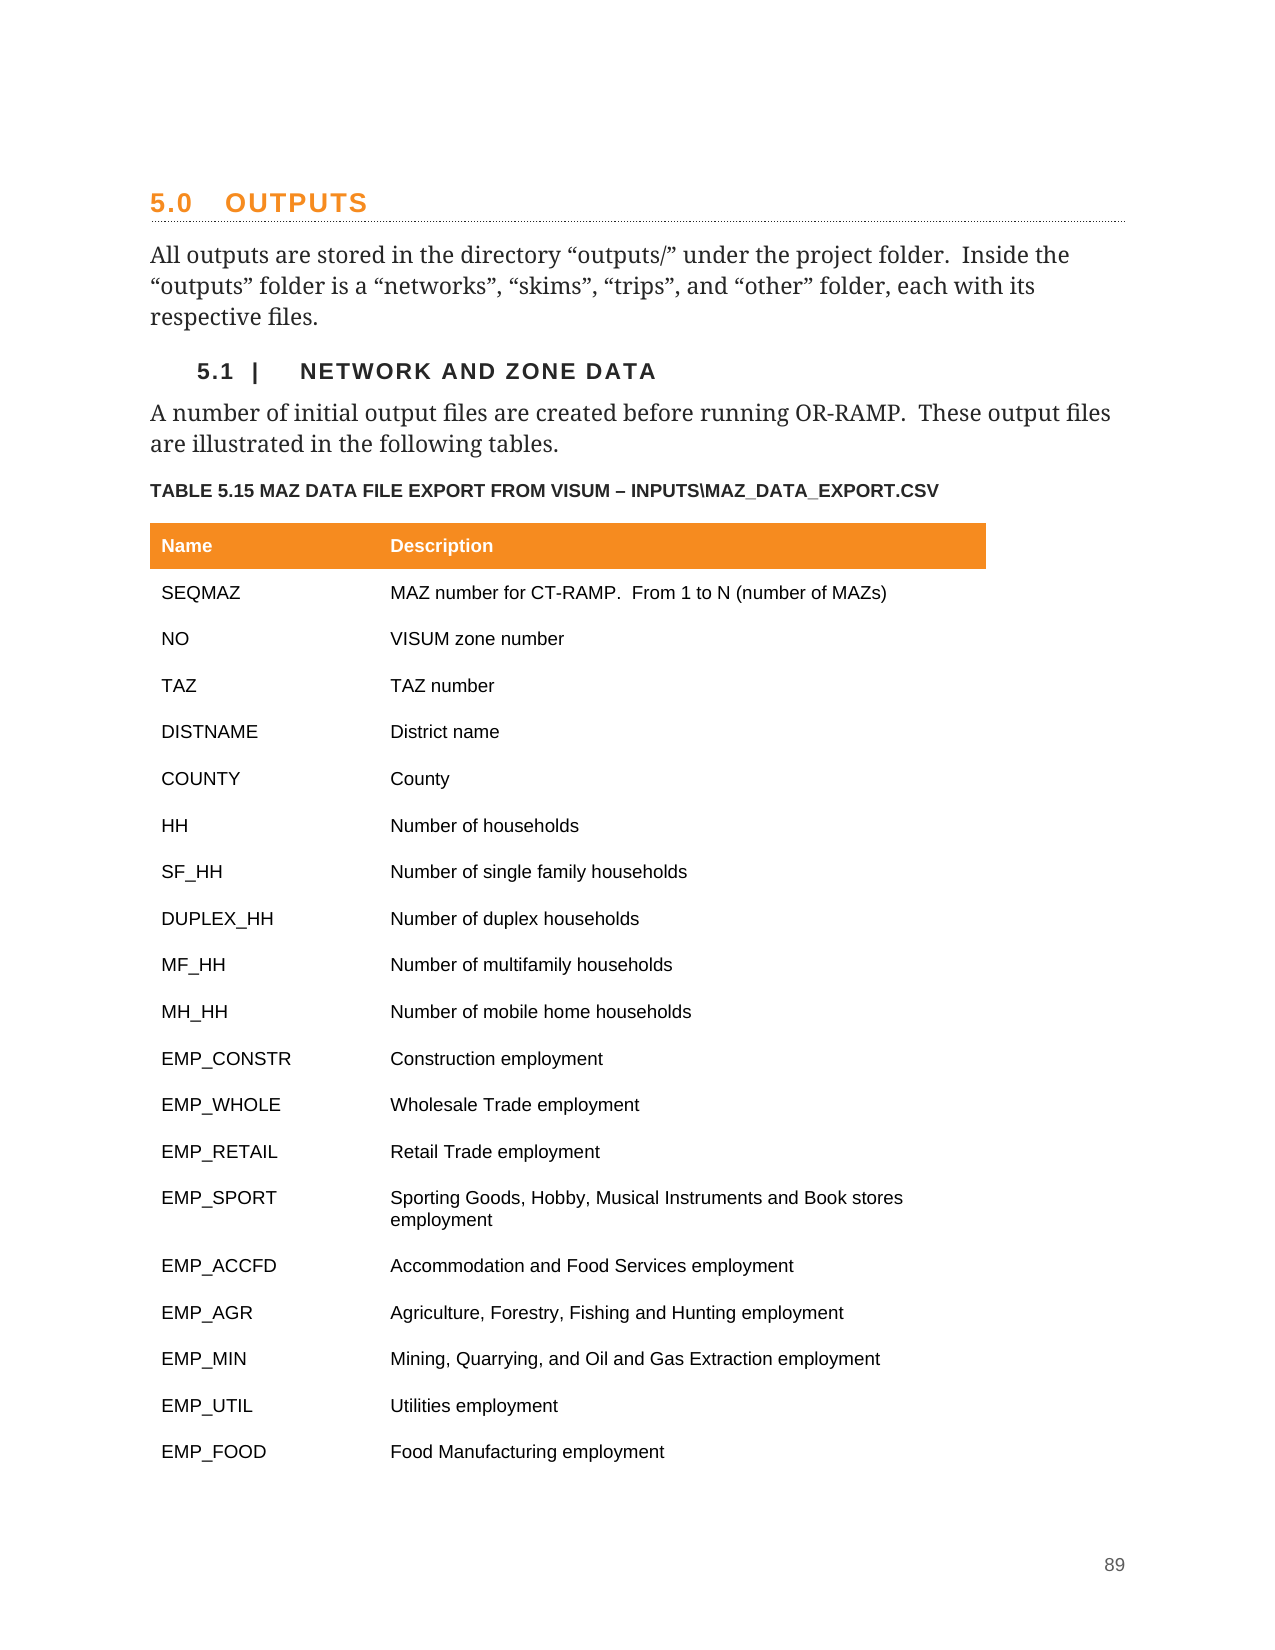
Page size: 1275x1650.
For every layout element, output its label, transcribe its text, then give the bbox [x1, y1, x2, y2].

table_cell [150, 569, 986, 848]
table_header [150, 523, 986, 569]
text A number of initial output files are created before running OR-RAMP. These output files are illustrated in the following tables. [150, 397, 1125, 459]
subtitle Network and Zone Data [197, 353, 1125, 384]
text All outputs are stored in the directory “outputs/” under the project folder. Inside the “outputs” folder is a “networks”, “skims”, “trips”, and “other” folder, each with its respective files. [150, 238, 1125, 332]
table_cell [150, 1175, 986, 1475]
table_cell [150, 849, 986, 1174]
subtitle Outputs [150, 187, 1125, 222]
